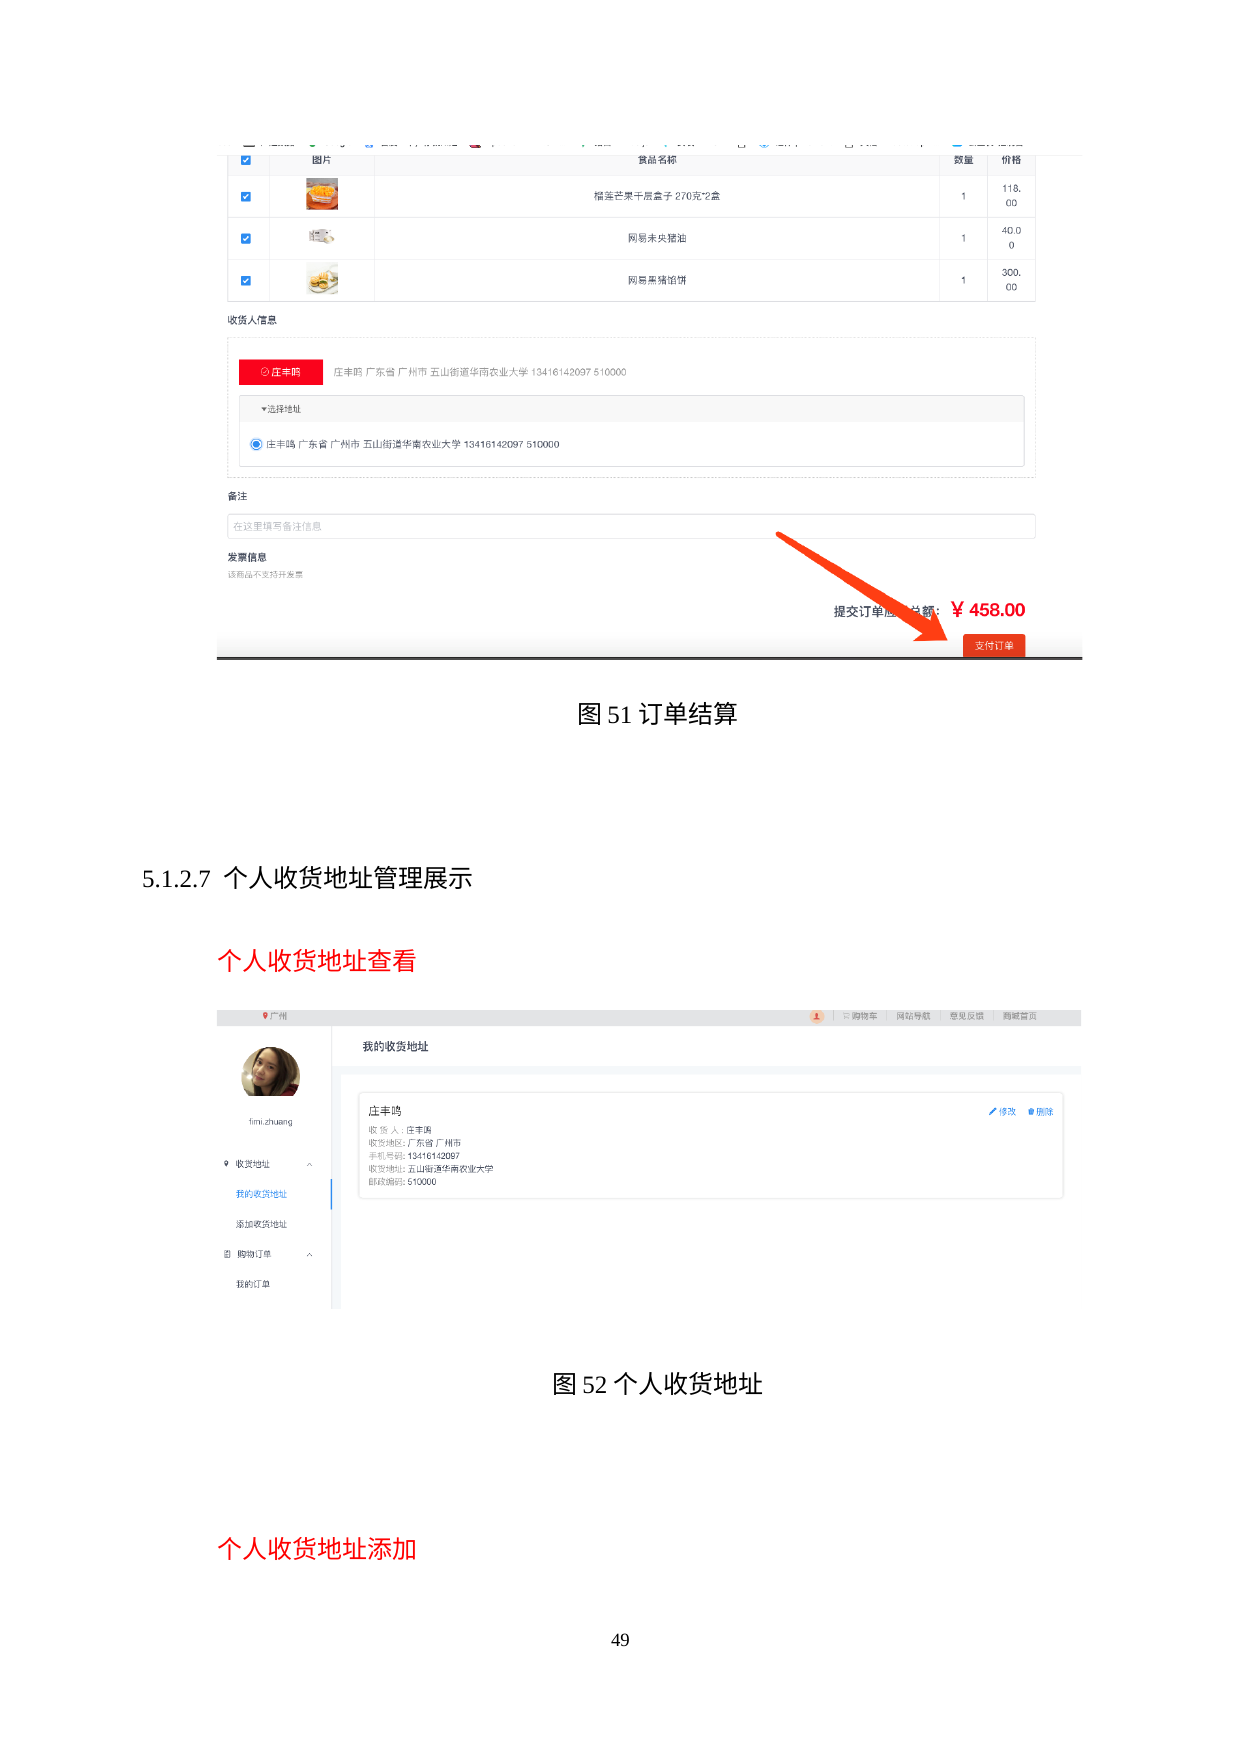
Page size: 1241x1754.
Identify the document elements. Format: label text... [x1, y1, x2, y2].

text 个人收货地址添加 [217, 1515, 1098, 1580]
picture [216, 1010, 1082, 1309]
text 5.1.2.7 个人收货地址管理展示 [142, 845, 1098, 910]
picture [216, 145, 1083, 660]
text 图51 订单结算 [217, 680, 1098, 745]
text 图52 个人收货地址 [217, 1350, 1098, 1415]
text 个人收货地址查看 [217, 927, 1098, 992]
